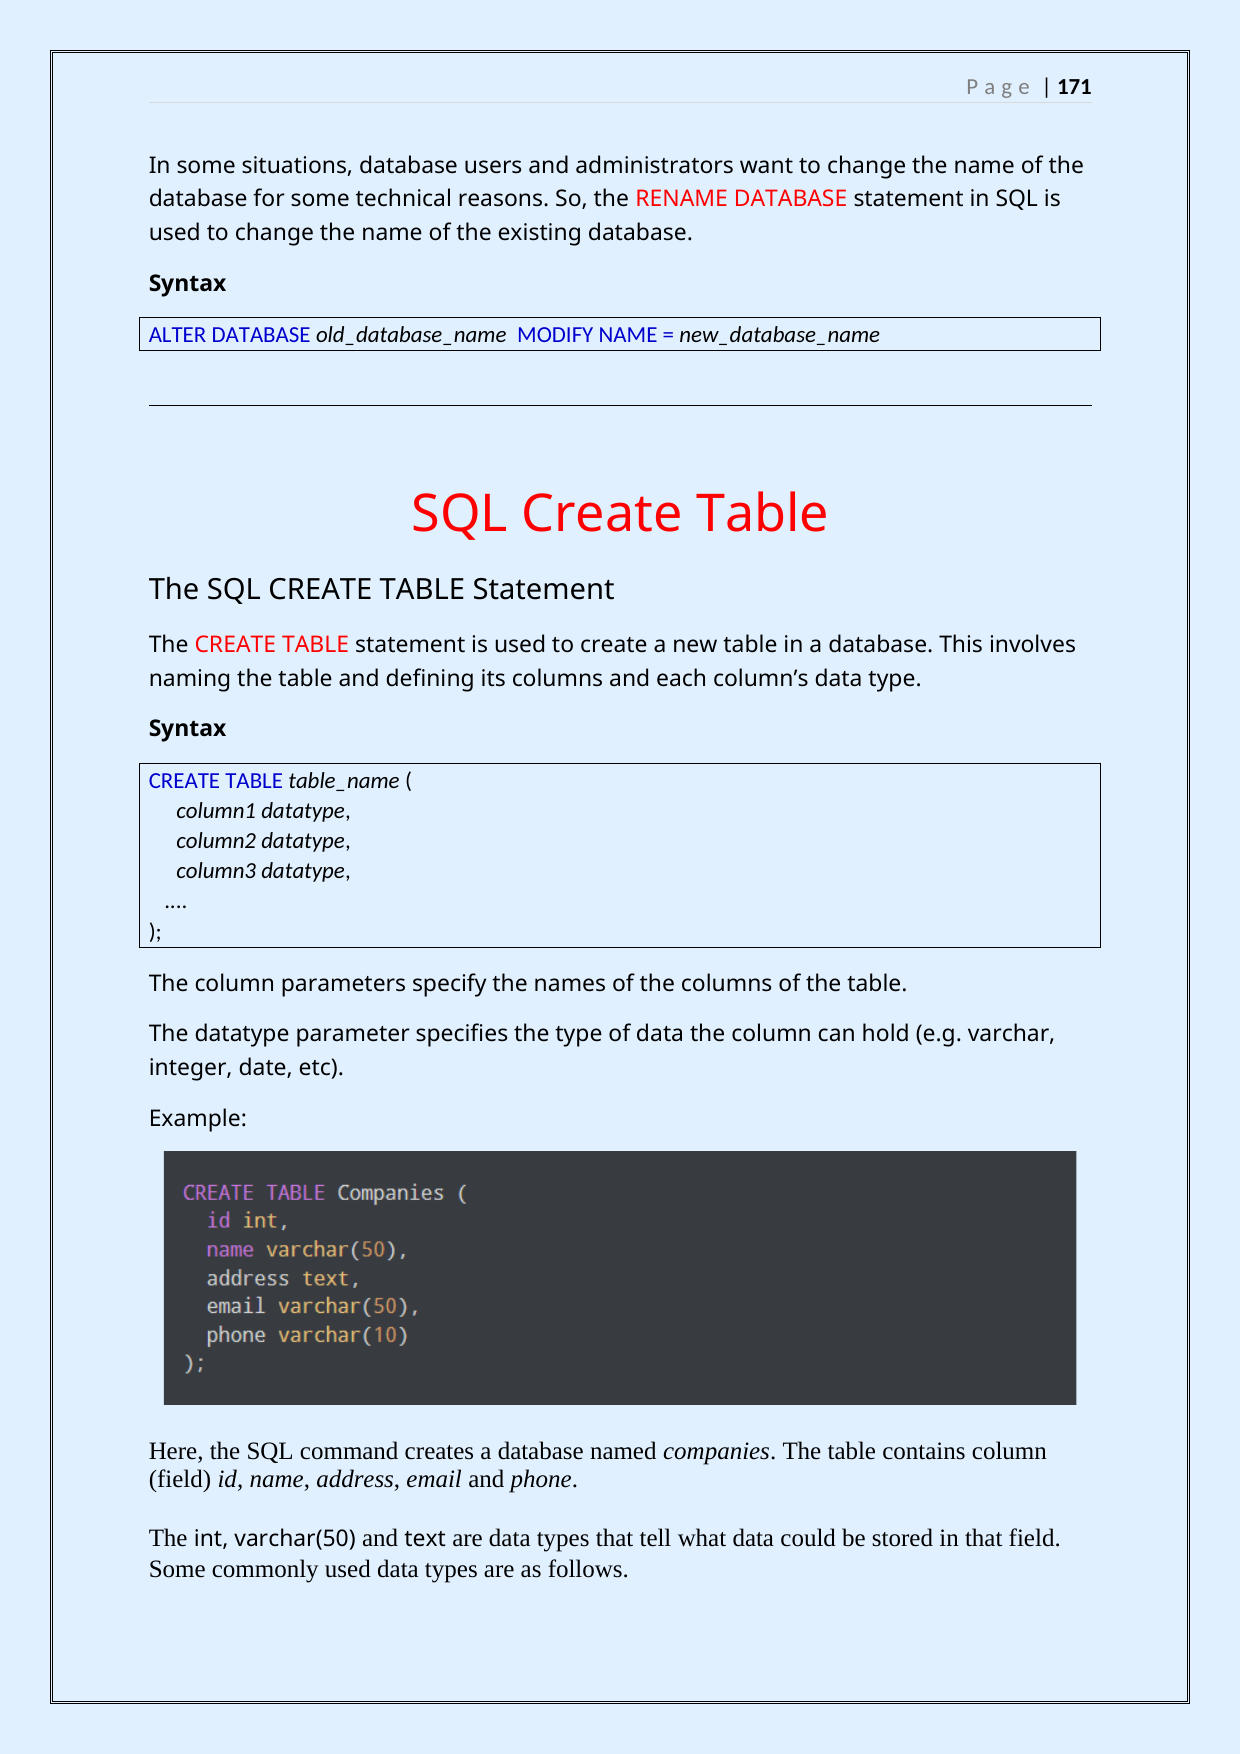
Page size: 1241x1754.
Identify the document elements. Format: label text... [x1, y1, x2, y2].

text The datatype parameter specifies the type of data the column can hold (e.g. varchar, integer, date, etc). [148, 1017, 1092, 1082]
text Syntax [148, 266, 1092, 298]
text The column parameters specify the names of the columns of the table. [148, 967, 1092, 998]
text Example: [148, 1101, 1092, 1133]
text Syntax [148, 712, 1092, 743]
text Here, the SQL command creates a database named companies. The table contains column (field) id, name, address, email and phone. [148, 1436, 1092, 1493]
text ALTER DATABASE old_database_name MODIFY NAME = new_database_name [140, 318, 1100, 350]
text The int, varchar(50) and text are data types that tell what data could be stored in that field. Some commonly used data types are as follows. [148, 1522, 1092, 1582]
text The SQL CREATE TABLE Statement [148, 569, 1092, 608]
picture [163, 1151, 1077, 1405]
text In some situations, database users and administrators want to change the name of the database for some technical reasons. So, the RENAME DATABASE statement in SQL is used to change the name of the existing database. [148, 148, 1092, 247]
text CREATE TABLE table_name ( column1 datatype, column2 datatype, column3 datatype, .... ); [140, 764, 1100, 947]
text SQL Create Table [148, 475, 1092, 546]
text The CREATE TABLE statement is used to create a new table in a database. This involves naming the table and defining its columns and each column’s data type. [148, 628, 1092, 693]
